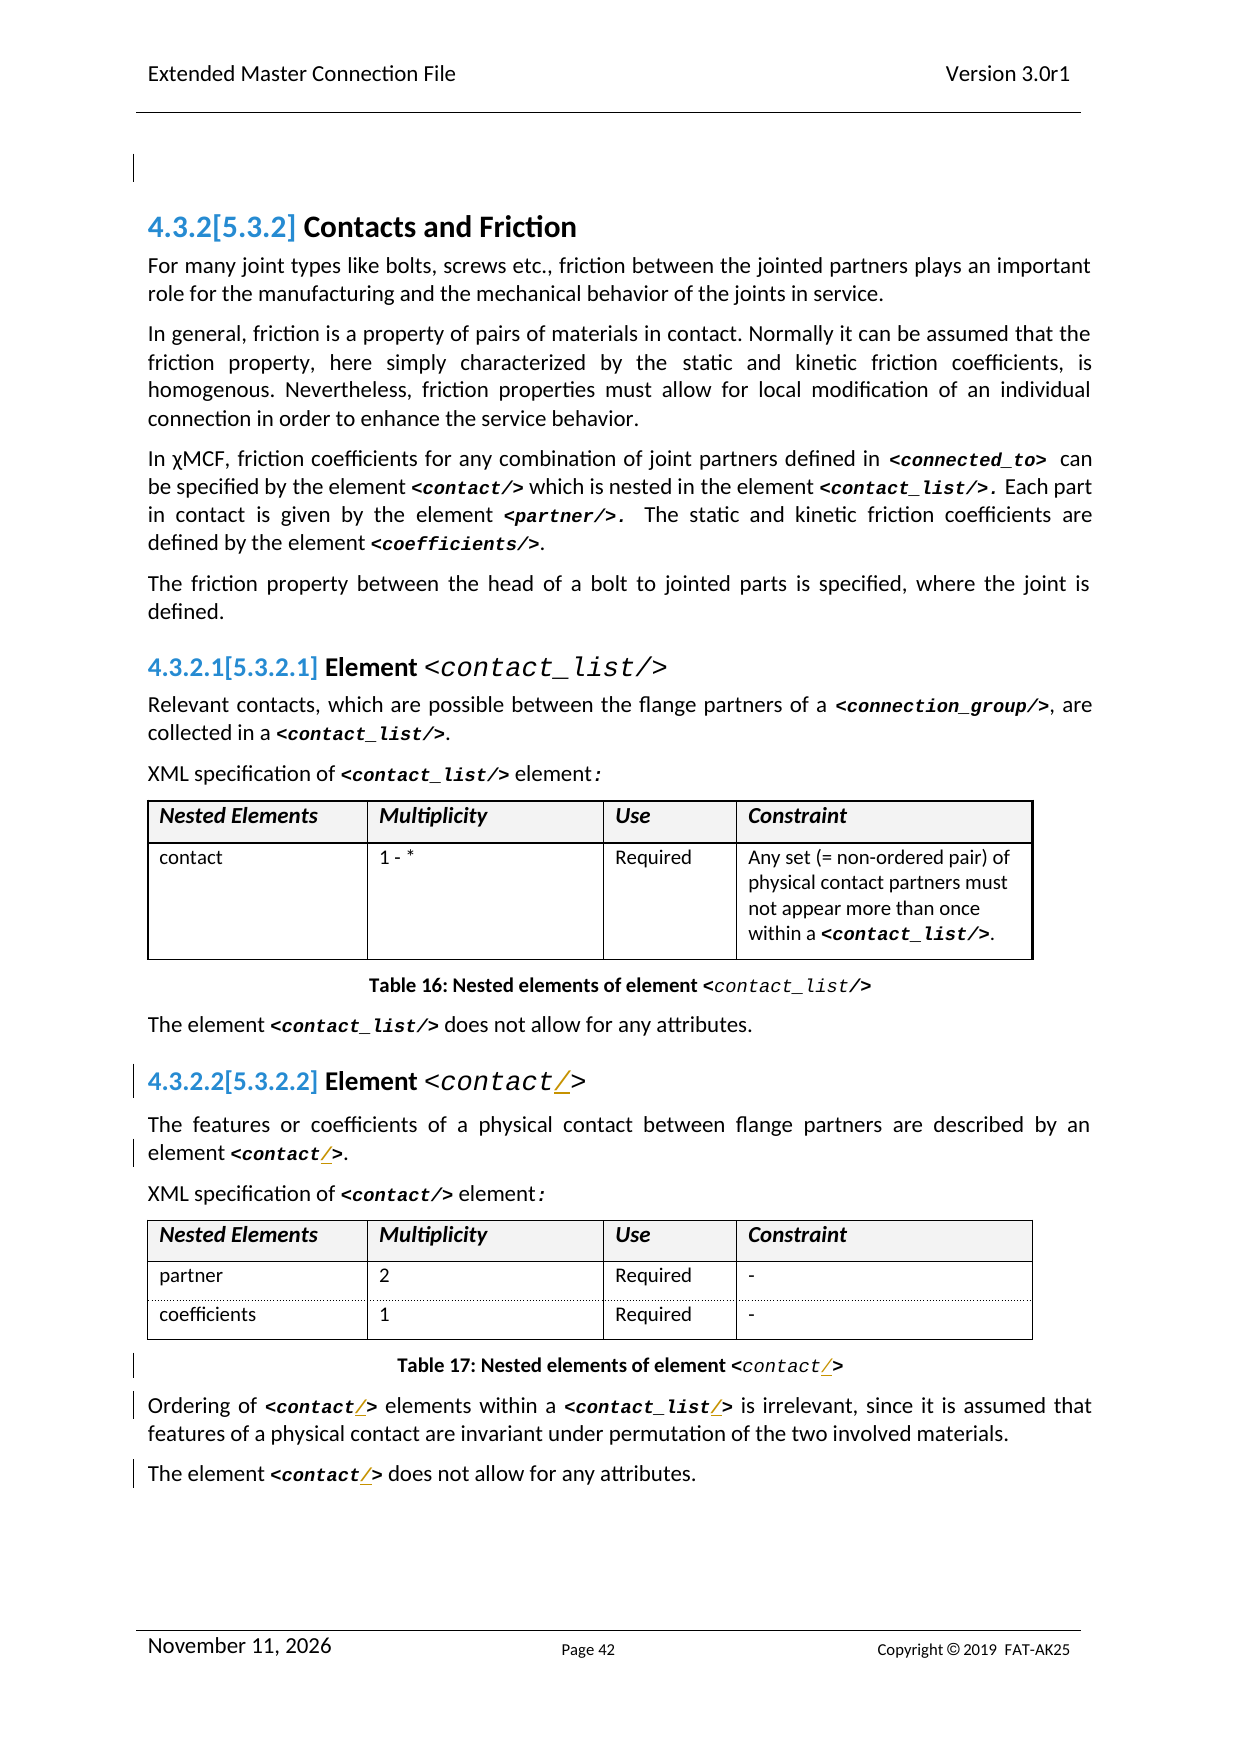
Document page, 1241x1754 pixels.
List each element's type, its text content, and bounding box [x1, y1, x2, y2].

text For many joint types like bolts, screws etc., friction between the jointed partners plays an important role for the manufacturing and the mechanical behavior of the joints in service. [148, 251, 1092, 307]
text Ordering of <contact> elements within a <contact_list> is irrelevant, since it is assumed that features of a physical contact are invariant under permutation of the two involved materials. [148, 1391, 1092, 1447]
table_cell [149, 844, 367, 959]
text The friction property between the head of a bolt to jointed parts is specified, where the joint is defined. [148, 569, 1092, 625]
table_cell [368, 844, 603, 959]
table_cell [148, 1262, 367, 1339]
text In χMCF, friction coefficients for any combination of joint partners defined in <connected_to> can be specified by the element <contact/> which is nested in the element <contact_list/>. Each part in contact is given by the element <partner/>. The static and kinetic friction coefficients are defined by the element <coefficients/>. [148, 444, 1092, 556]
subtitle Element <contact> [148, 1064, 1092, 1098]
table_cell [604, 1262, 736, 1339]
text In general, friction is a property of pairs of materials in contact. Normally it can be assumed that the friction property, here simply characterized by the static and kinetic friction coefficients, is homogenous. Nevertheless, friction properties must allow for local modification of an individual connection in order to enhance the service behavior. [148, 319, 1092, 432]
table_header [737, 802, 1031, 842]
text The features or coefficients of a physical contact between flange partners are described by an element <contact>. [148, 1111, 1092, 1167]
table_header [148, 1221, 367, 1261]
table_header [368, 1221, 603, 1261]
text The element <contact_list/> does not allow for any attributes. [148, 1011, 1092, 1039]
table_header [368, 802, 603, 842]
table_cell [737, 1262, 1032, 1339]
text Table 15: Nested elements of element <contact> [148, 1353, 1092, 1378]
text XML specification of <contact_list/> element: [148, 759, 1092, 787]
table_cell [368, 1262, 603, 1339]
text Relevant contacts, which are possible between the flange partners of a <connection_group/>, are collected in a <contact_list/>. [148, 690, 1092, 746]
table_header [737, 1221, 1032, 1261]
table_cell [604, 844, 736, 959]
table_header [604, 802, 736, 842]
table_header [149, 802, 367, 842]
subtitle Contacts and Friction [148, 207, 1092, 245]
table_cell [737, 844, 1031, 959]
text The element <contact> does not allow for any attributes. [148, 1459, 1092, 1487]
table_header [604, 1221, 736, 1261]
subtitle Element <contact_list/> [148, 650, 1092, 684]
text XML specification of <contact/> element: [148, 1179, 1092, 1207]
